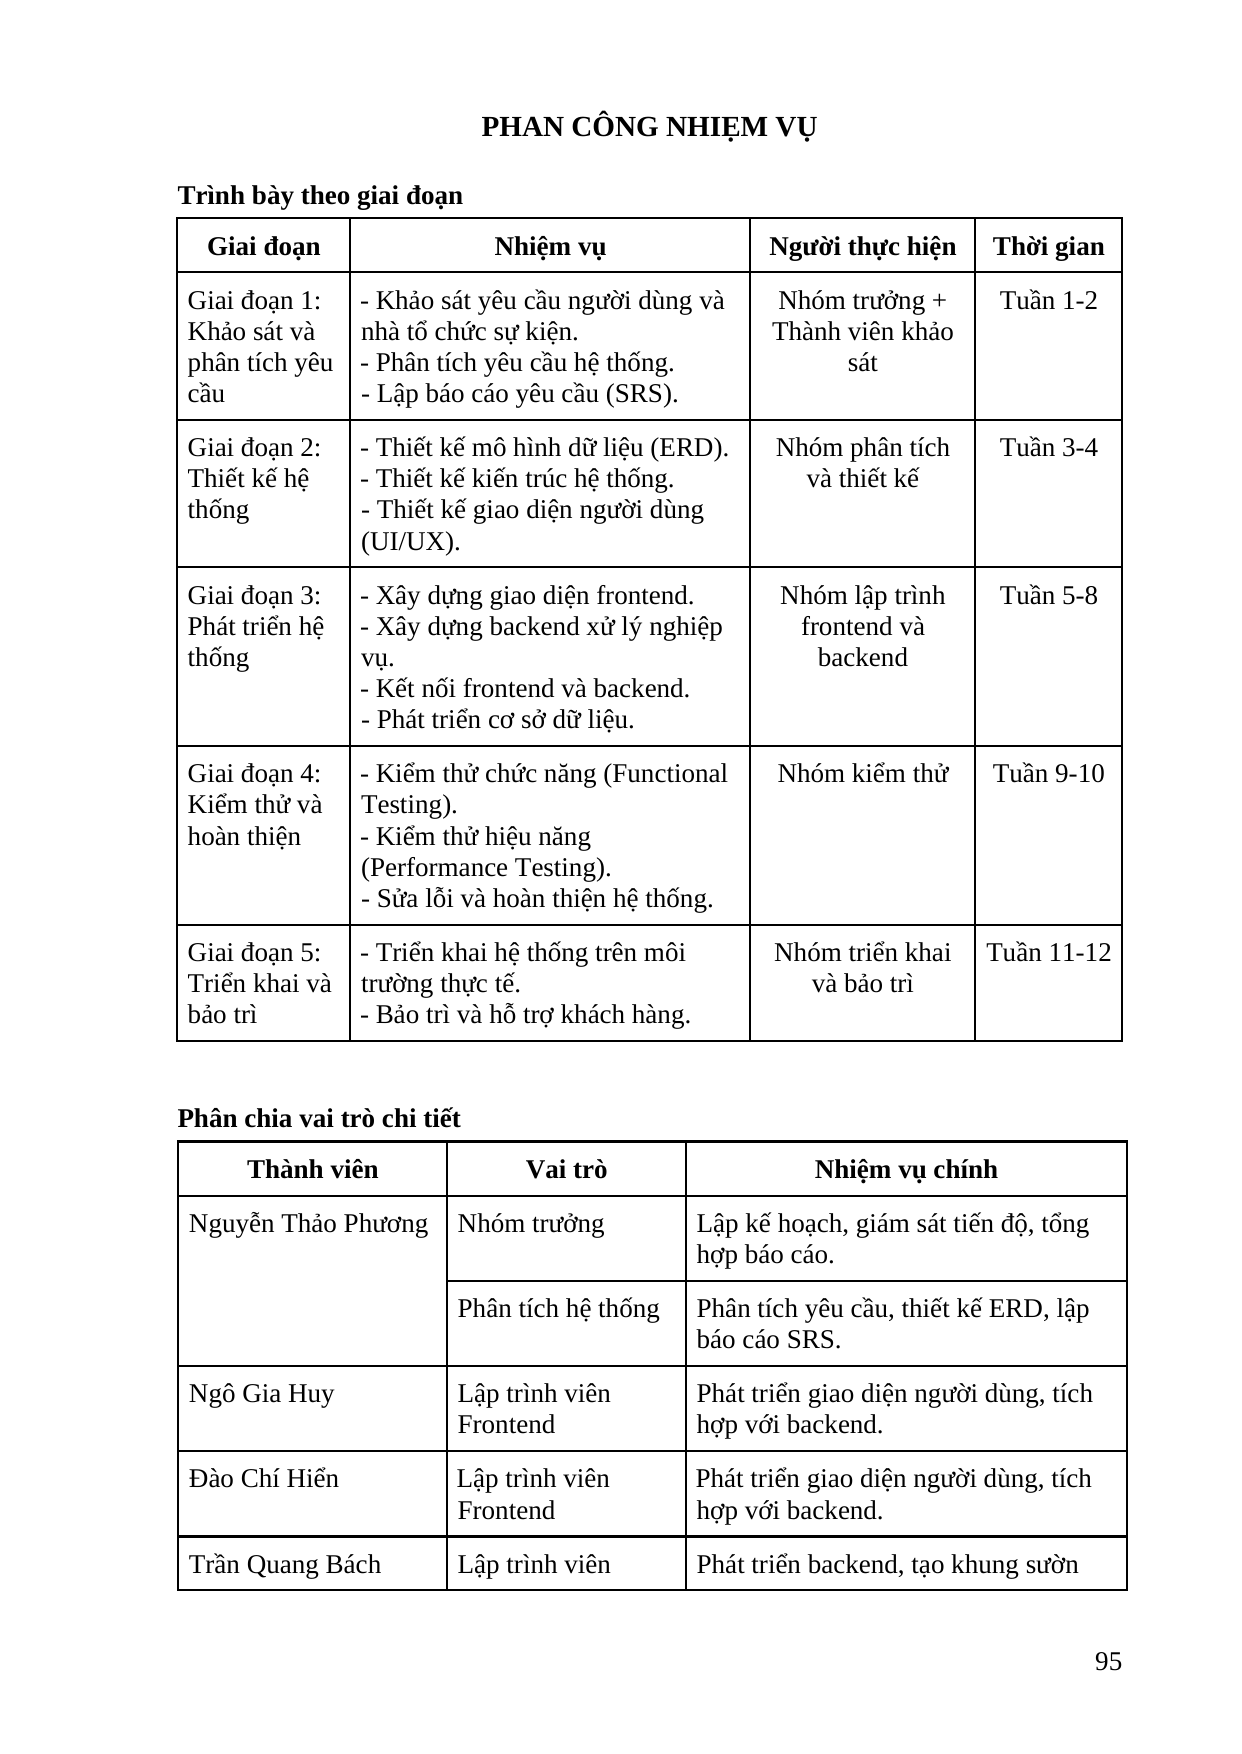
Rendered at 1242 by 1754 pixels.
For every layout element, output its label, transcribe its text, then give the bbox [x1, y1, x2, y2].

subtitle Trình bày theo giai đoạn [177, 179, 1122, 211]
subtitle PHAN CÔNG NHIẸM VỤ [177, 118, 1122, 141]
subtitle Phân chia vai trò chi tiết [177, 1102, 1122, 1133]
